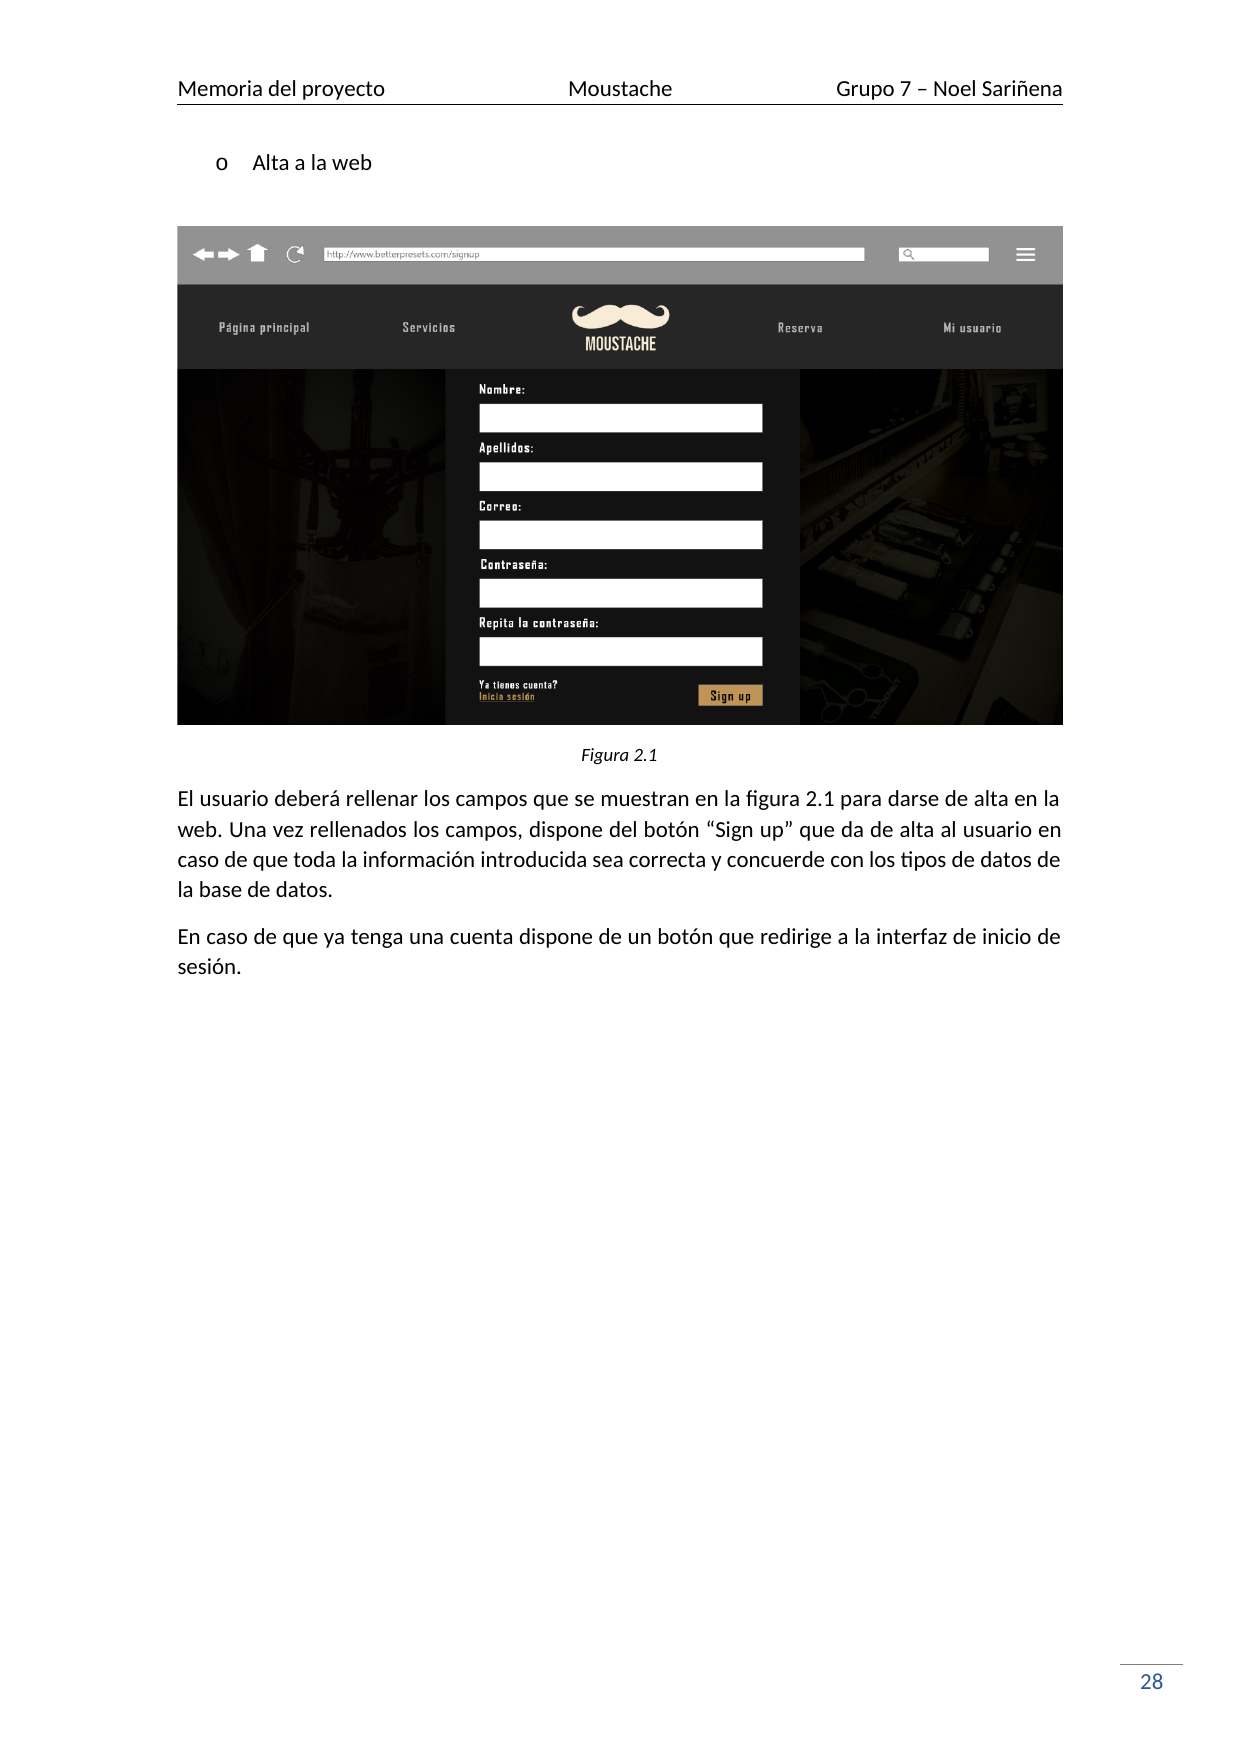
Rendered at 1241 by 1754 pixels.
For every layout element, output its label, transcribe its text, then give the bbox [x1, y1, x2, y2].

subtitle Figura 2.1 [177, 743, 1063, 766]
picture [177, 226, 1063, 725]
text El usuario deberá rellenar los campos que se muestran en la figura 2.1 para darse de alta en la web. Una vez rellenados los campos, dispone del botón “Sign up” que da de alta al usuario en caso de que toda la información introducida sea correcta y concuerde con los tipos de datos de la base de datos. [177, 784, 1063, 903]
list Alta a la web [215, 148, 1063, 177]
text En caso de que ya tenga una cuenta dispone de un botón que redirige a la interfaz de inicio de sesión. [177, 922, 1063, 980]
